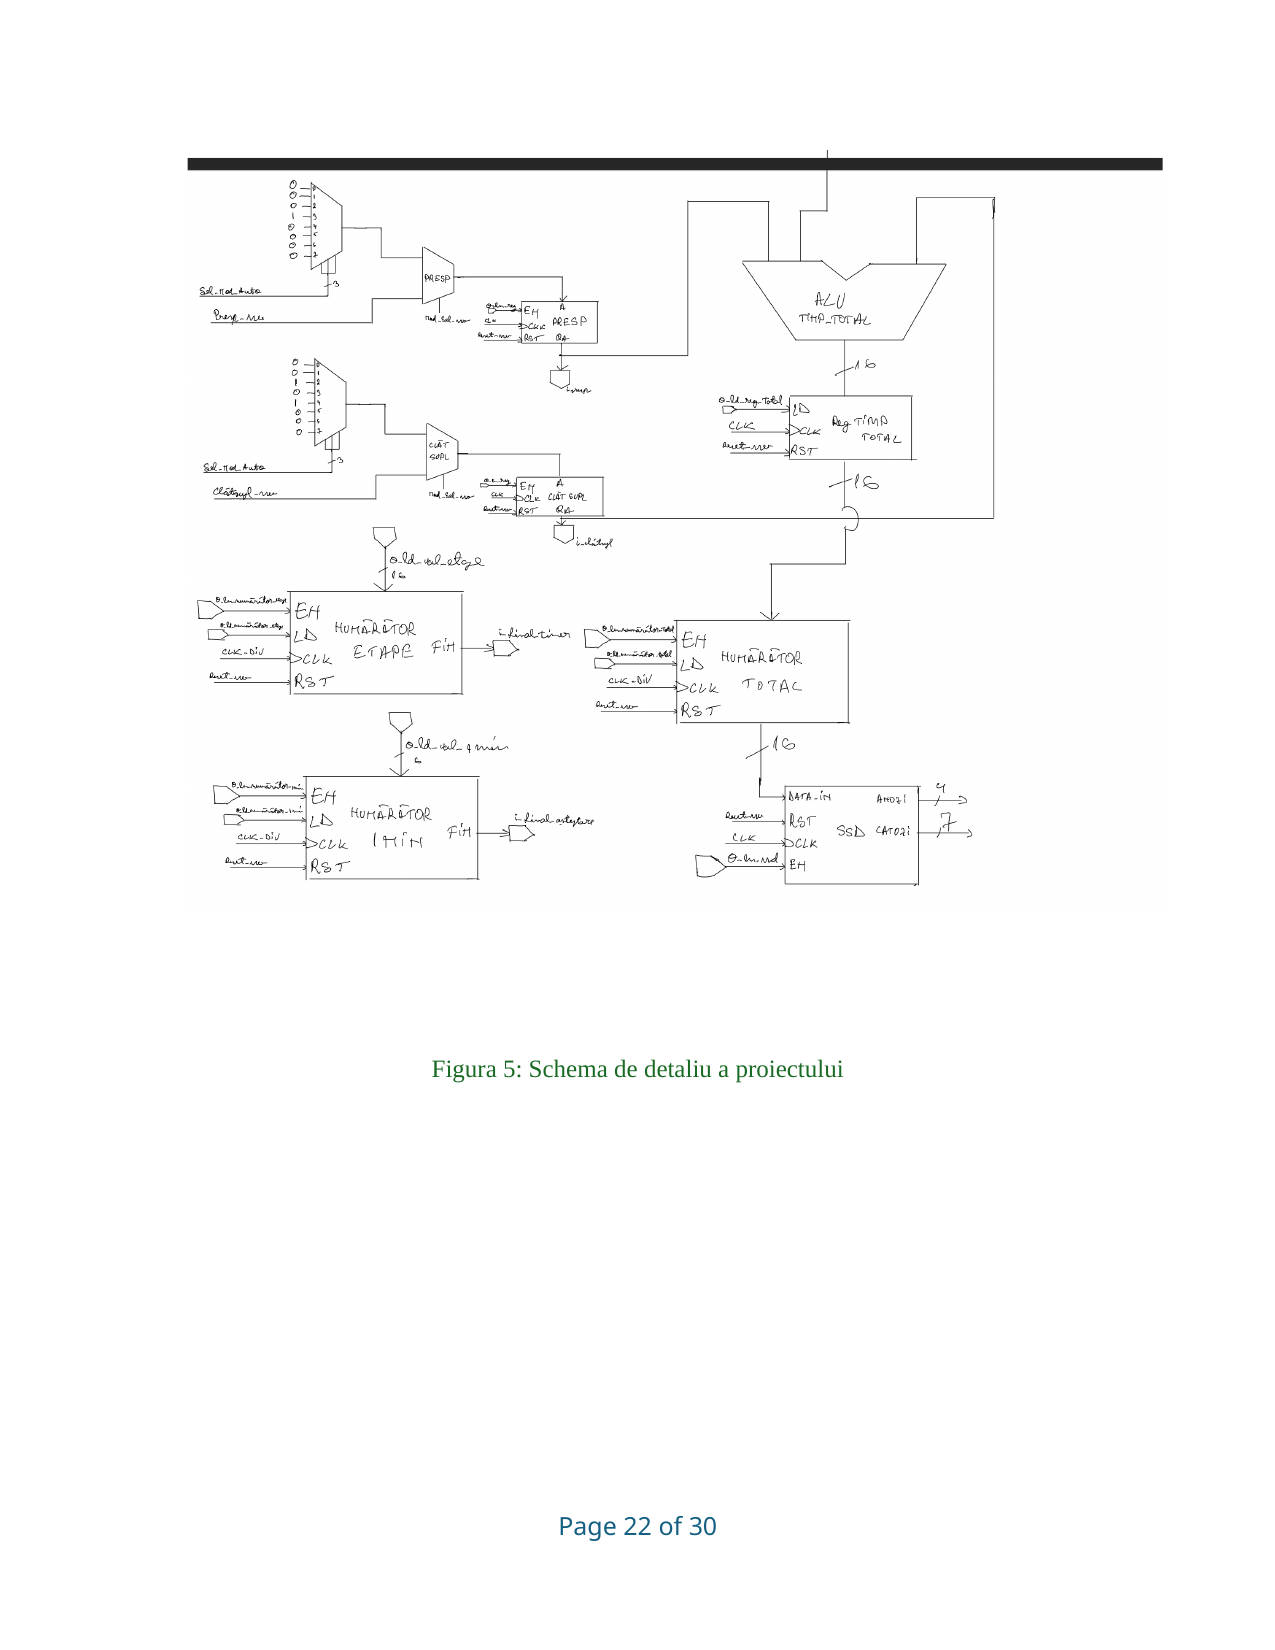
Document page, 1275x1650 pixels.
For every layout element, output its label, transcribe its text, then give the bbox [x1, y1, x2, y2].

text Figura 5: Schema de detaliu a proiectului [150, 1054, 1125, 1083]
picture [187, 150, 1163, 911]
